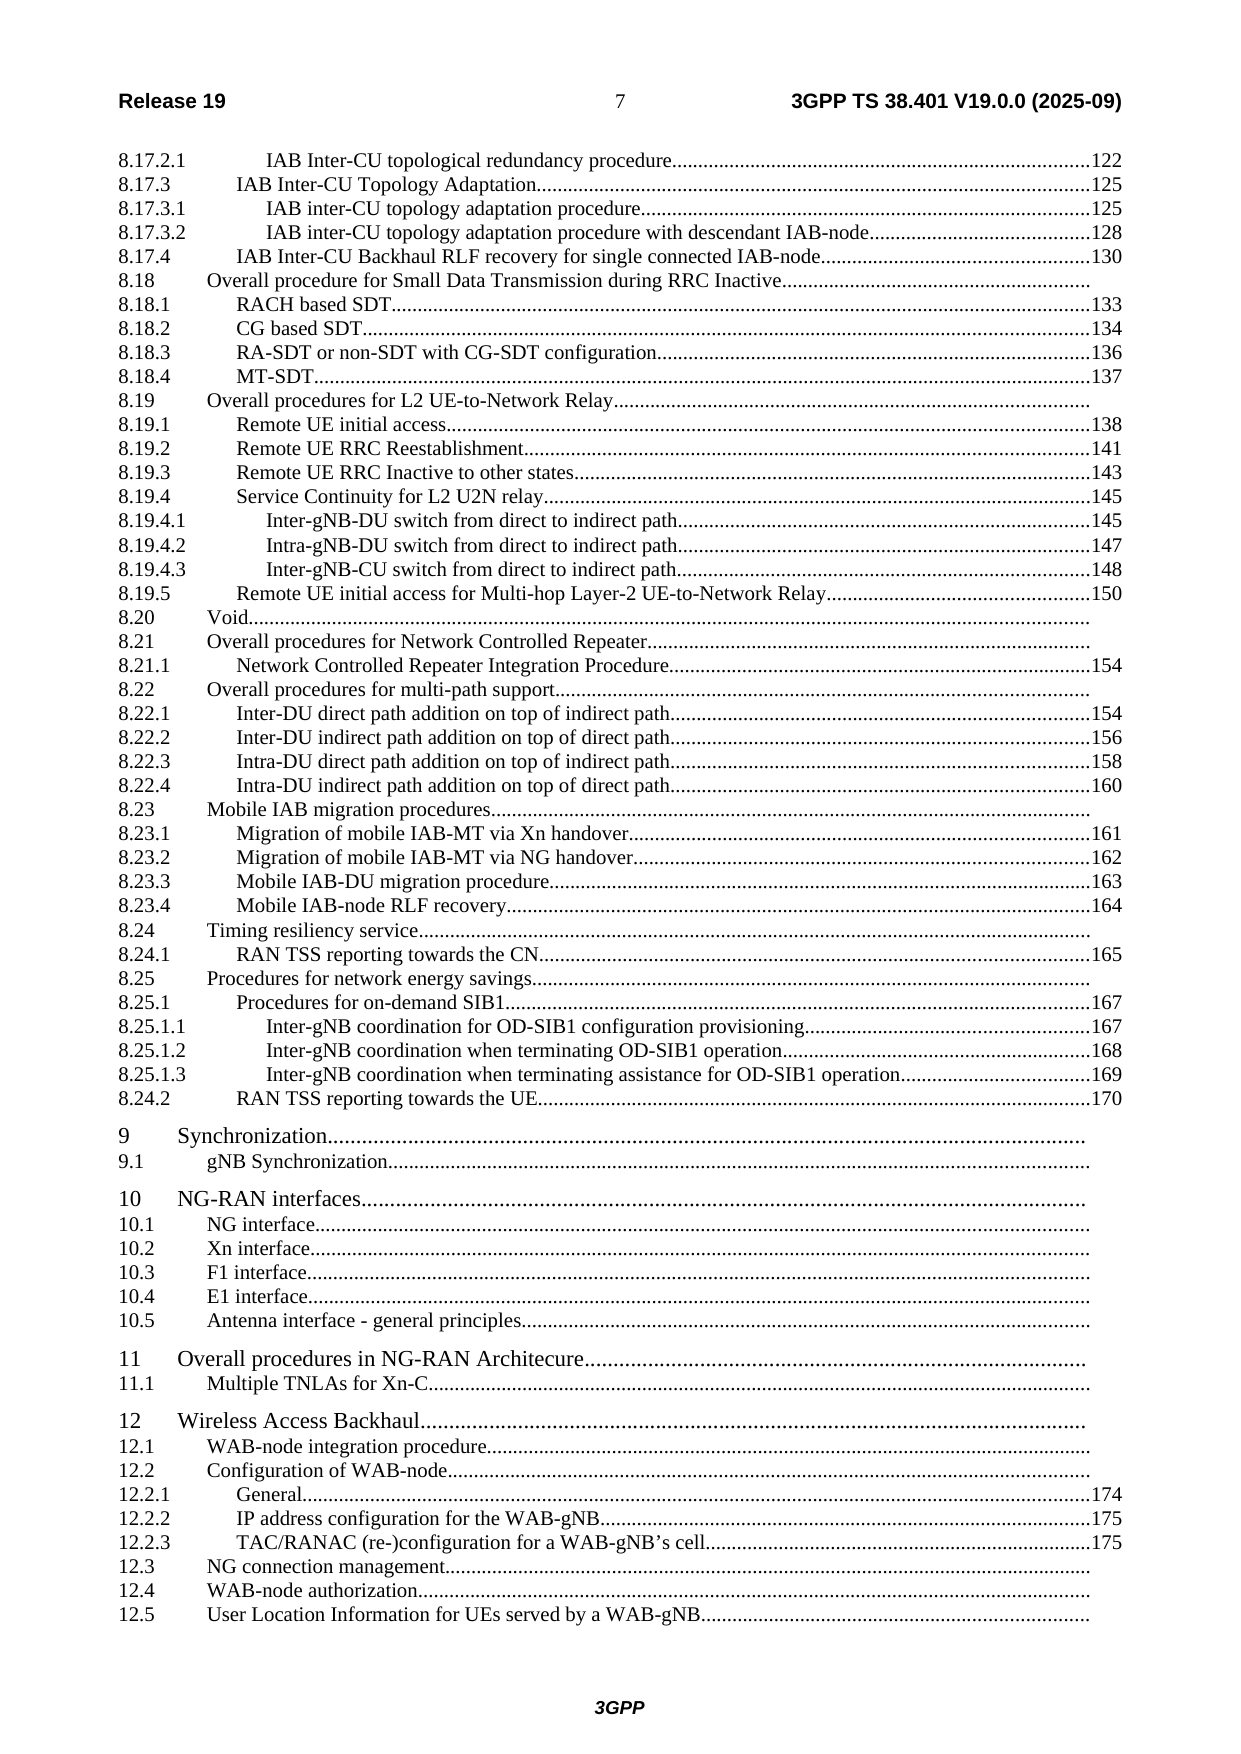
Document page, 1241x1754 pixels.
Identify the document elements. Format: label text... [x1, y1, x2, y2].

text 8.25.1.3 Inter-gNB coordination when terminating assistance for OD-SIB1 operation 169 [118, 1062, 1122, 1086]
text 12 Wireless Access Backhaul 174 [118, 1407, 1078, 1434]
text 8.18.3 RA-SDT or non-SDT with CG-SDT configuration 136 [118, 340, 1122, 364]
text 8.22.3 Intra-DU direct path addition on top of indirect path 158 [118, 749, 1122, 773]
text 8.19.4.3 Inter-gNB-CU switch from direct to indirect path 148 [118, 557, 1122, 581]
text 8.18.4 MT-SDT 137 [118, 364, 1122, 388]
text 11.1 Multiple TNLAs for Xn-C 172 [118, 1371, 1078, 1395]
text 8.22.2 Inter-DU indirect path addition on top of direct path 156 [118, 725, 1122, 749]
text 8.22.4 Intra-DU indirect path addition on top of direct path 160 [118, 773, 1122, 797]
text 8.19.4 Service Continuity for L2 U2N relay 145 [118, 484, 1122, 508]
text 8.22 Overall procedures for multi-path support 154 [118, 677, 1078, 701]
text 8.23.3 Mobile IAB-DU migration procedure 163 [118, 869, 1122, 893]
text 12.2.2 IP address configuration for the WAB-gNB 175 [118, 1506, 1122, 1530]
text 8.19 Overall procedures for L2 UE-to-Network Relay 138 [118, 388, 1078, 412]
text 8.19.4.1 Inter-gNB-DU switch from direct to indirect path 145 [118, 508, 1122, 532]
text 8.25.1.2 Inter-gNB coordination when terminating OD-SIB1 operation 168 [118, 1038, 1122, 1062]
text 12.3 NG connection management 175 [118, 1554, 1078, 1578]
text 8.24.1 RAN TSS reporting towards the CN 165 [118, 942, 1122, 966]
text 12.1 WAB-node integration procedure 174 [118, 1434, 1078, 1458]
text 8.17.3.1 IAB inter-CU topology adaptation procedure 125 [118, 196, 1122, 220]
text 12.2 Configuration of WAB-node 174 [118, 1458, 1078, 1482]
text 8.22.1 Inter-DU direct path addition on top of indirect path 154 [118, 701, 1122, 725]
text 8.23.4 Mobile IAB-node RLF recovery 164 [118, 893, 1122, 917]
text 8.23.1 Migration of mobile IAB-MT via Xn handover 161 [118, 821, 1122, 845]
text 8.19.2 Remote UE RRC Reestablishment 141 [118, 436, 1122, 460]
text 8.25.1 Procedures for on-demand SIB1 167 [118, 990, 1122, 1014]
text 11 Overall procedures in NG-RAN Architecure 172 [118, 1344, 1078, 1371]
text 8.19.1 Remote UE initial access 138 [118, 412, 1122, 436]
text 8.19.4.2 Intra-gNB-DU switch from direct to indirect path 147 [118, 532, 1122, 557]
text 8.18.2 CG based SDT 134 [118, 316, 1122, 340]
text 8.24 Timing resiliency service 165 [118, 917, 1078, 942]
text 8.17.3 IAB Inter-CU Topology Adaptation 125 [118, 172, 1122, 196]
text 8.17.4 IAB Inter-CU Backhaul RLF recovery for single connected IAB-node 130 [118, 244, 1122, 268]
text 8.23.2 Migration of mobile IAB-MT via NG handover 162 [118, 845, 1122, 869]
text 8.25.1.1 Inter-gNB coordination for OD-SIB1 configuration provisioning 167 [118, 1014, 1122, 1038]
text 8.23 Mobile IAB migration procedures 161 [118, 797, 1078, 821]
text 8.21 Overall procedures for Network Controlled Repeater 154 [118, 629, 1078, 653]
text 8.18.1 RACH based SDT 133 [118, 292, 1122, 316]
text 10.4 E1 interface 172 [118, 1284, 1078, 1308]
text 8.21.1 Network Controlled Repeater Integration Procedure 154 [118, 653, 1122, 677]
text 8.19.3 Remote UE RRC Inactive to other states 143 [118, 460, 1122, 484]
text 10.2 Xn interface 172 [118, 1236, 1078, 1260]
text 8.17.3.2 IAB inter-CU topology adaptation procedure with descendant IAB-node 128 [118, 220, 1122, 244]
text 9 Synchronization 171 [118, 1122, 1078, 1149]
text 8.18 Overall procedure for Small Data Transmission during RRC Inactive 133 [118, 268, 1078, 292]
text 10.1 NG interface 172 [118, 1212, 1078, 1236]
text 9.1 gNB Synchronization 171 [118, 1149, 1078, 1173]
text 10.5 Antenna interface - general principles 172 [118, 1308, 1078, 1332]
text 12.4 WAB-node authorization 175 [118, 1578, 1078, 1602]
text 8.24.2 RAN TSS reporting towards the UE 170 [118, 1086, 1122, 1110]
text 8.19.5 Remote UE initial access for Multi-hop Layer-2 UE-to-Network Relay 150 [118, 581, 1122, 605]
text 10 NG-RAN interfaces 172 [118, 1185, 1078, 1212]
text 10.3 F1 interface 172 [118, 1260, 1078, 1284]
text 8.20 Void 154 [118, 605, 1078, 629]
text 8.25 Procedures for network energy savings 167 [118, 966, 1078, 990]
text 12.2.3 TAC/RANAC (re-)configuration for a WAB-gNB’s cell 175 [118, 1530, 1122, 1554]
text 12.2.1 General 174 [118, 1482, 1122, 1506]
text 8.17.2.1 IAB Inter-CU topological redundancy procedure 122 [118, 147, 1122, 172]
text 12.5 User Location Information for UEs served by a WAB-gNB 175 [118, 1602, 1078, 1626]
